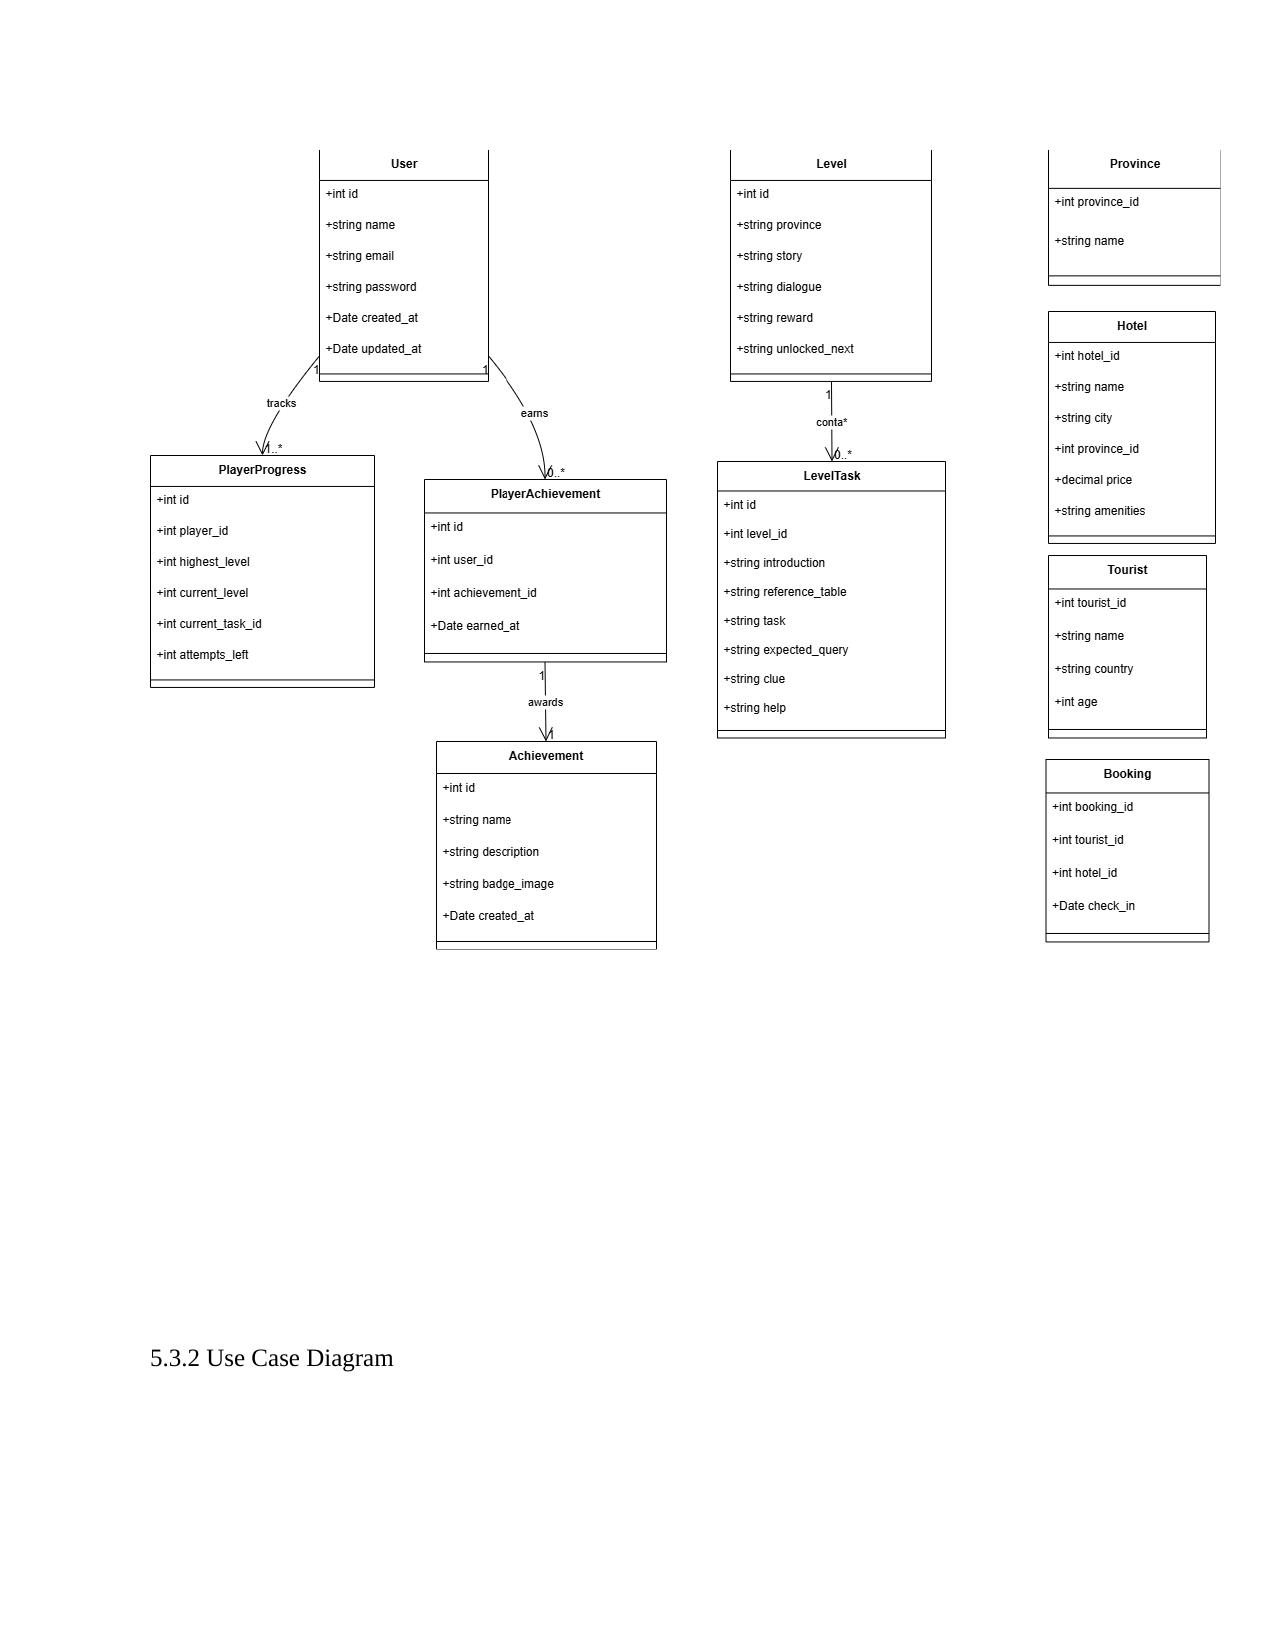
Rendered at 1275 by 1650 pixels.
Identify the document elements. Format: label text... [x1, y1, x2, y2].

picture [150, 150, 1221, 950]
subtitle 5.3.2 Use Case Diagram [150, 1343, 1125, 1372]
